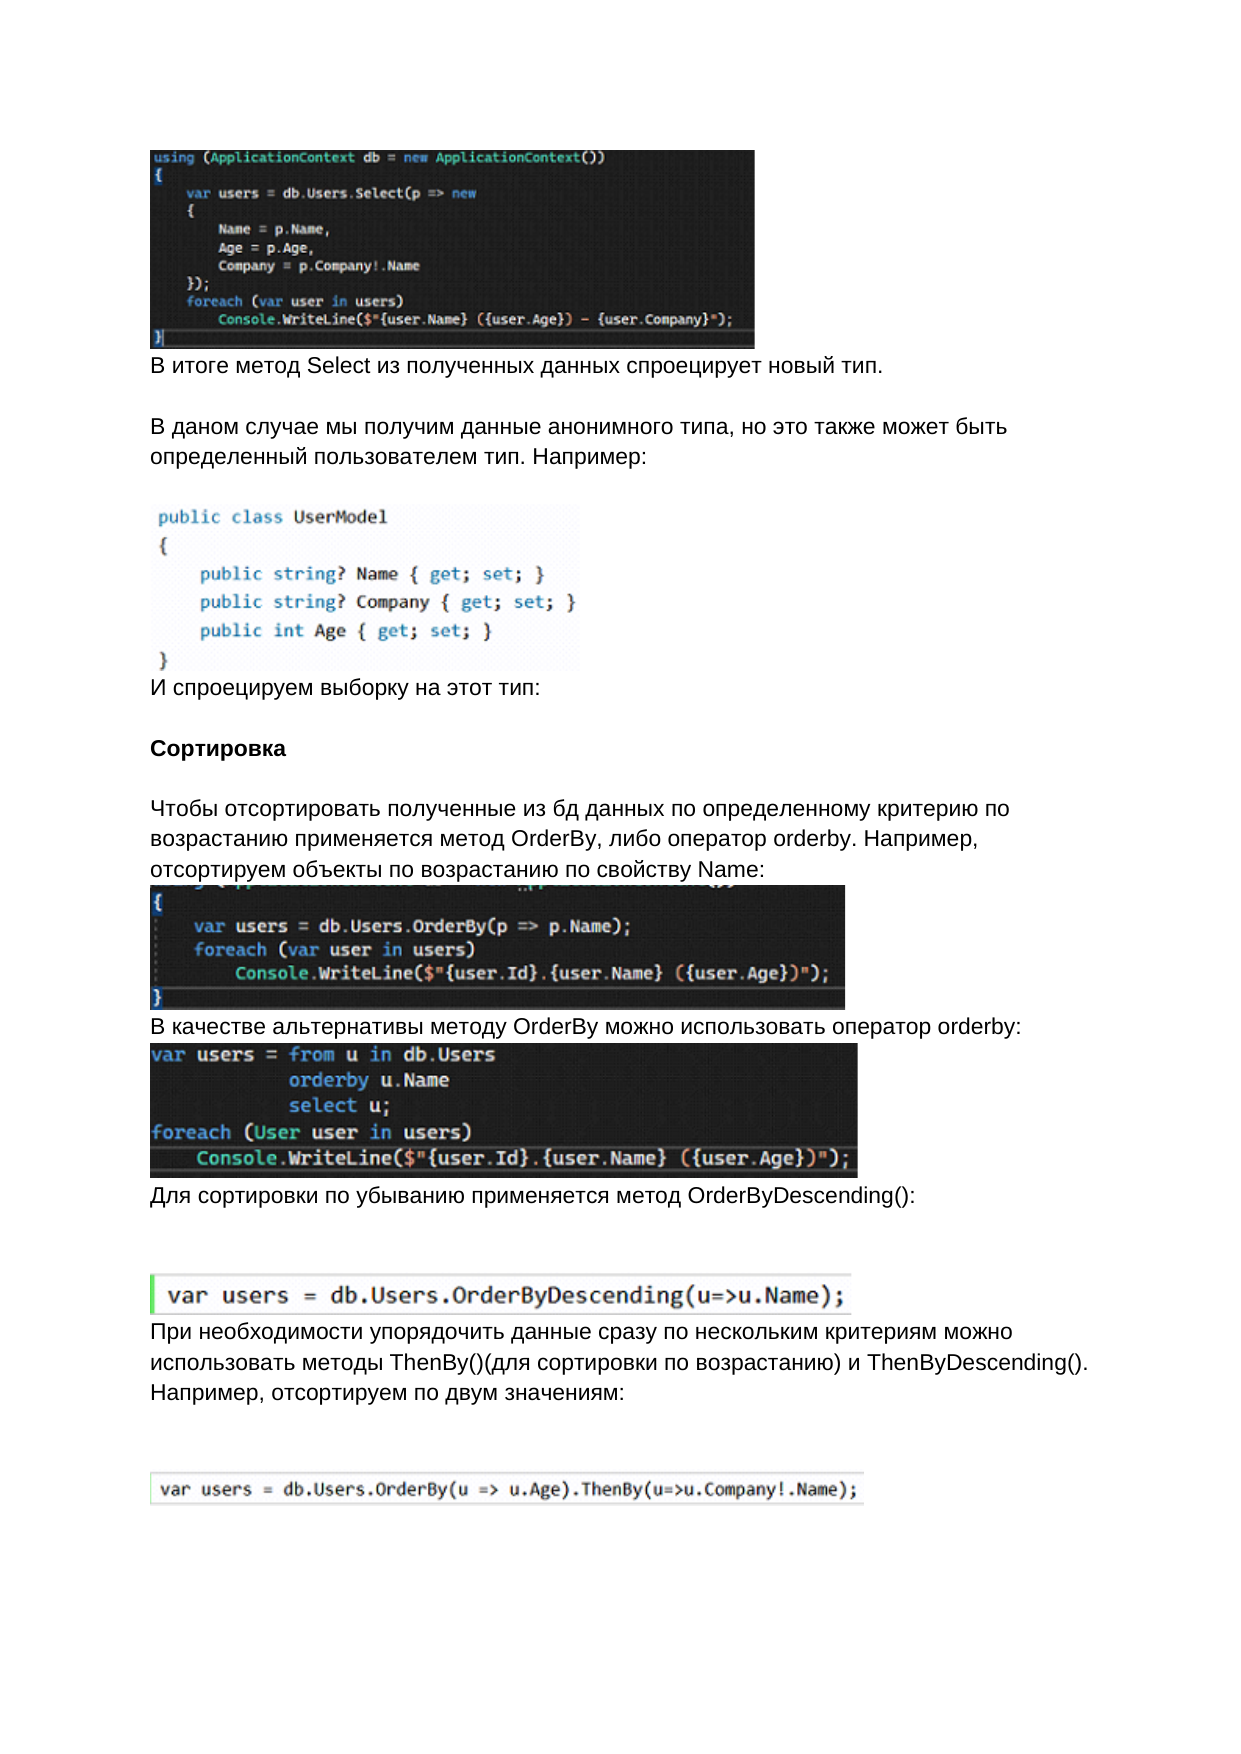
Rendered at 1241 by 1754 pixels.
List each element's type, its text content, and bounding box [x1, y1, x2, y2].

picture [150, 150, 755, 349]
text Сортировка [150, 735, 1090, 761]
text Чтобы отсортировать полученные из бд данных по определенному критерию по возрастанию применяется метод OrderBy, либо оператор orderby. Например, отсортируем объекты по возрастанию по свойству Name: [150, 795, 1090, 882]
picture [150, 503, 580, 671]
text В даном случае мы получим данные анонимного типа, но это также может быть определенный пользователем тип. Например: [150, 413, 1090, 469]
text При необходимости упорядочить данные сразу по нескольким критериям можно использовать методы ThenBy()(для сортировки по возрастанию) и ThenByDescending(). Например, отсортируем по двум значениям: [150, 1318, 1090, 1405]
text Для сортировки по убыванию применяется метод OrderByDescending(): [150, 1182, 1090, 1208]
text В итоге метод Select из полученных данных спроецирует новый тип. [150, 352, 1090, 379]
picture [150, 1272, 852, 1315]
picture [150, 1043, 858, 1178]
text И спроецируем выборку на этот тип: [150, 674, 1090, 701]
text В качестве альтернативы методу OrderBy можно использовать оператор orderby: [150, 1013, 1090, 1039]
picture [150, 1469, 864, 1506]
picture [150, 885, 846, 1010]
